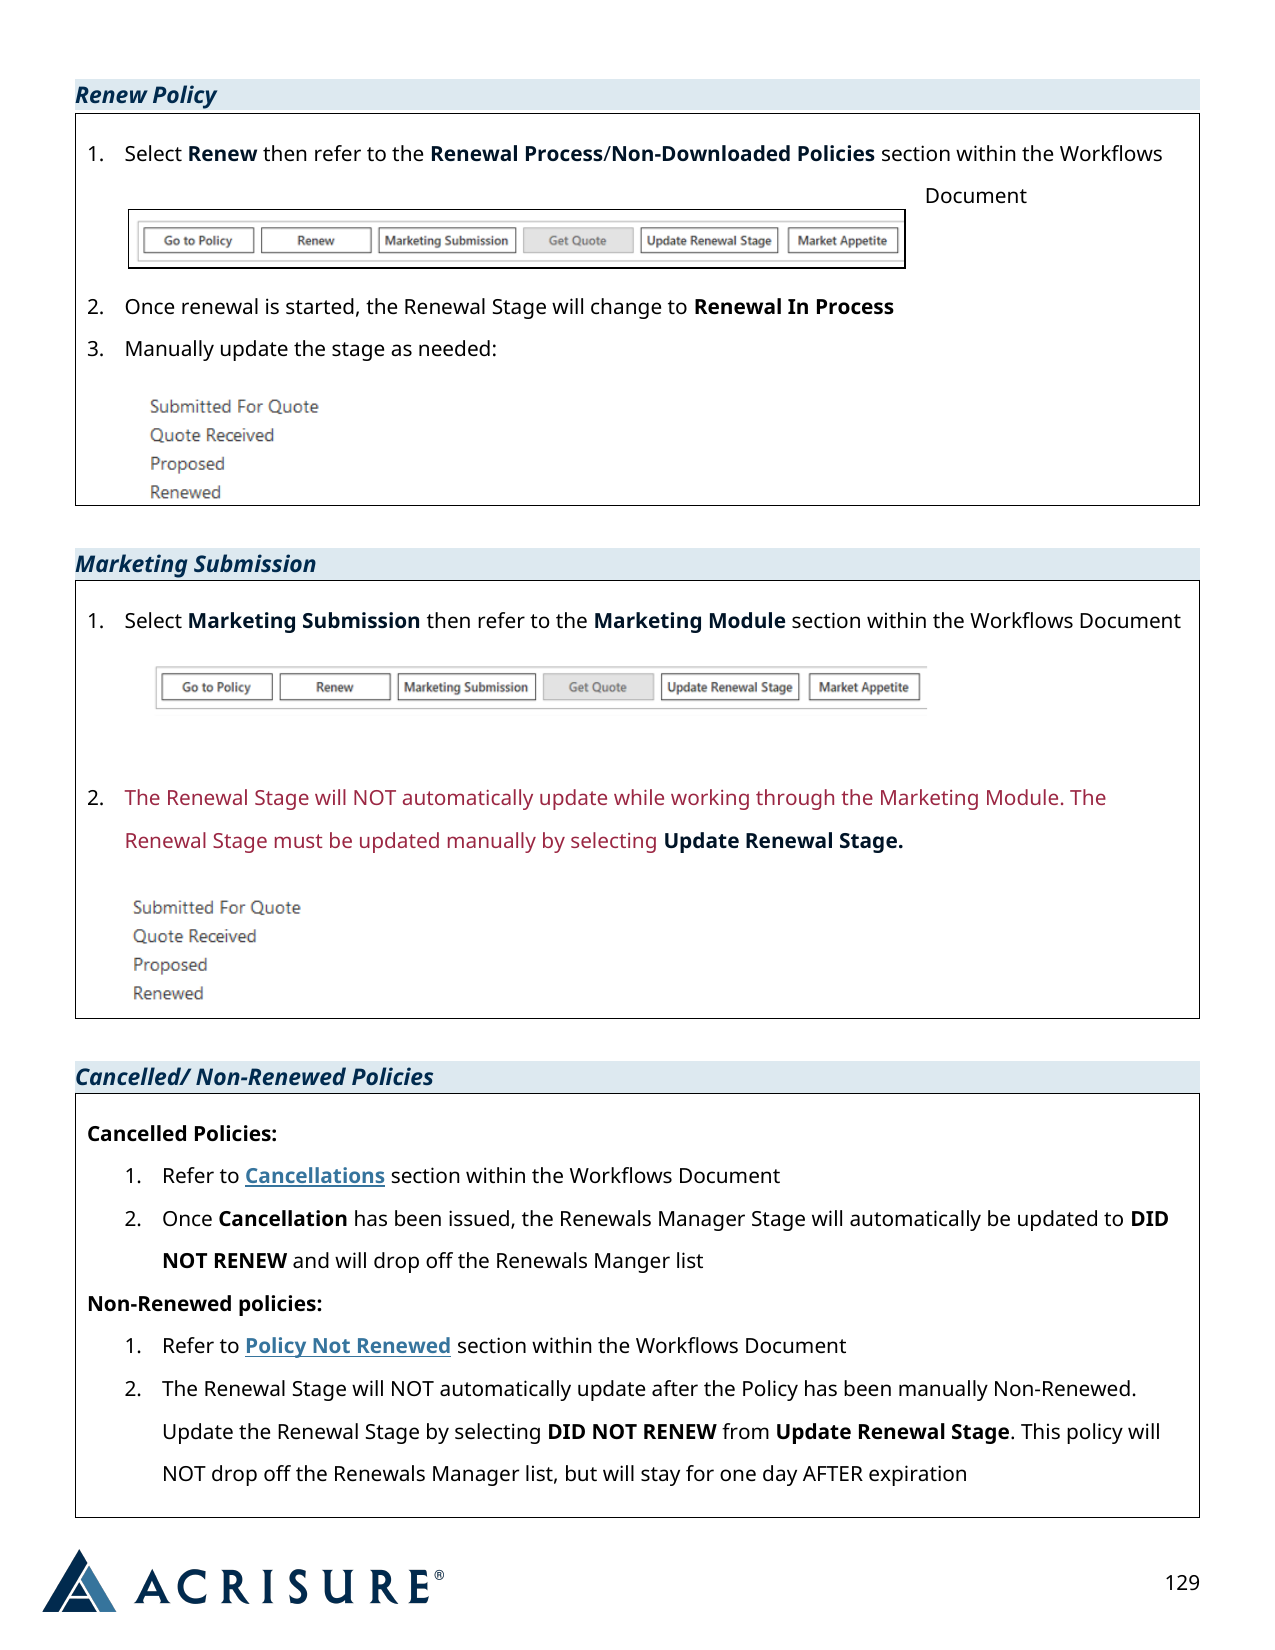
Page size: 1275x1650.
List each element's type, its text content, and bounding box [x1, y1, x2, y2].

subtitle Cancelled/ Non-Renewed Policies [75, 1061, 1200, 1093]
picture [124, 893, 315, 1006]
subtitle Marketing Submission [75, 548, 1200, 580]
picture [147, 655, 928, 716]
picture [42, 1549, 444, 1612]
table_header Cancelled Policies: Refer to Cancellations section within the Workflows Document Once Cancellation has been issued, the Renewals Manager Stage will automatically be updated to DID NOT RENEW and will drop off the Renewals Manger list Non-Renewed policies: Refer to Policy Not Renewed section within the Workflows Document The Renewal Stage will NOT automatically update after the Policy has been manually Non-Renewed. Update the Renewal Stage by selecting DID NOT RENEW from Update Renewal Stage. This policy will NOT drop off the Renewals Manager list, but will stay for one day AFTER expiration [76, 1094, 1199, 1517]
subtitle Renew Policy [75, 79, 1200, 110]
picture [129, 210, 904, 267]
table_header Select Renew then refer to the Renewal Process/Non-Downloaded Policies section within the Workflows Document Once renewal is started, the Renewal Stage will change to Renewal In Process Manually update the stage as needed: [76, 114, 1199, 505]
picture [141, 392, 333, 505]
table_header Select Marketing Submission then refer to the Marketing Module section within the Workflows Document The Renewal Stage will NOT automatically update while working through the Marketing Module. The Renewal Stage must be updated manually by selecting Update Renewal Stage. [76, 581, 1199, 1018]
